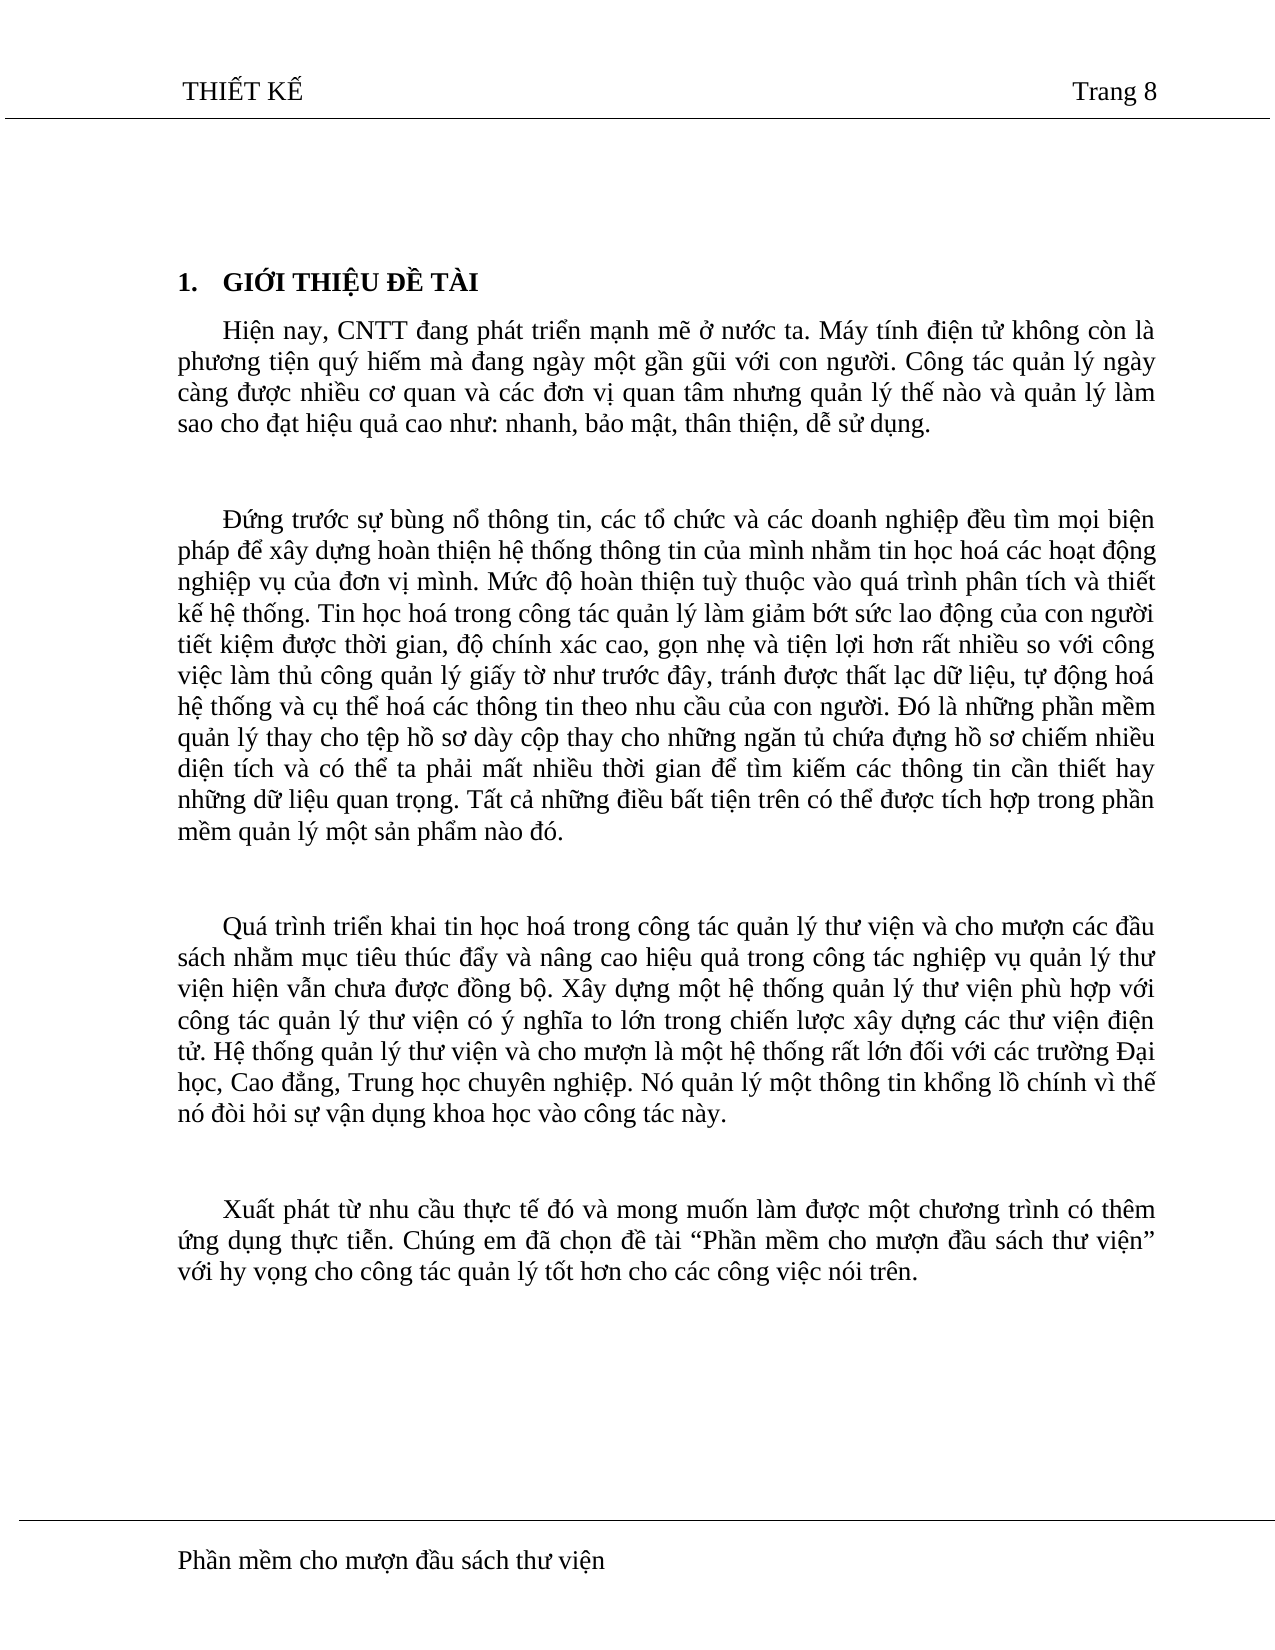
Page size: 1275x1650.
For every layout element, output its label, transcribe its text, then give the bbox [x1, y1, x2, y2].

subtitle GIỚI THIỆU ĐỀ TÀI [177, 266, 1157, 297]
text Quá trình triển khai tin học hoá trong công tác quản lý thư viện và cho mượn các đầu sách nhằm mục tiêu thúc đẩy và nâng cao hiệu quả trong công tác nghiệp vụ quản lý thư viện hiện vẫn chưa được đồng bộ. Xây dựng một hệ thống quản lý thư viện phù hợp với công tác quản lý thư viện có ý nghĩa to lớn trong chiến lược xây dựng các thư viện điện tử. Hệ thống quản lý thư viện và cho mượn là một hệ thống rất lớn đối với các trường Đại học, Cao đẳng, Trung học chuyên nghiệp. Nó quản lý một thông tin khổng lồ chính vì thế nó đòi hỏi sự vận dụng khoa học vào công tác này. [177, 910, 1157, 1128]
text Xuất phát từ nhu cầu thực tế đó và mong muốn làm được một chương trình có thêm ứng dụng thực tiễn. Chúng em đã chọn đề tài “Phần mềm cho mượn đầu sách thư viện” với hy vọng cho công tác quản lý tốt hơn cho các công việc nói trên. [177, 1193, 1157, 1286]
text Đứng trước sự bùng nổ thông tin, các tổ chức và các doanh nghiệp đều tìm mọi biện pháp để xây dựng hoàn thiện hệ thống thông tin của mình nhằm tin học hoá các hoạt động nghiệp vụ của đơn vị mình. Mức độ hoàn thiện tuỳ thuộc vào quá trình phân tích và thiết kế hệ thống. Tin học hoá trong công tác quản lý làm giảm bớt sức lao động của con người tiết kiệm được thời gian, độ chính xác cao, gọn nhẹ và tiện lợi hơn rất nhiều so với công việc làm thủ công quản lý giấy tờ như trước đây, tránh được thất lạc dữ liệu, tự động hoá hệ thống và cụ thể hoá các thông tin theo nhu cầu của con người. Đó là những phần mềm quản lý thay cho tệp hồ sơ dày cộp thay cho những ngăn tủ chứa đựng hồ sơ chiếm nhiều diện tích và có thể ta phải mất nhiều thời gian để tìm kiếm các thông tin cần thiết hay những dữ liệu quan trọng. Tất cả những điều bất tiện trên có thể được tích hợp trong phần mềm quản lý một sản phẩm nào đó. [177, 503, 1157, 846]
text Hiện nay, CNTT đang phát triển mạnh mẽ ở nước ta. Máy tính điện tử không còn là phương tiện quý hiếm mà đang ngày một gần gũi với con người. Công tác quản lý ngày càng được nhiều cơ quan và các đơn vị quan tâm nhưng quản lý thế nào và quản lý làm sao cho đạt hiệu quả cao như: nhanh, bảo mật, thân thiện, dễ sử dụng. [177, 314, 1157, 439]
